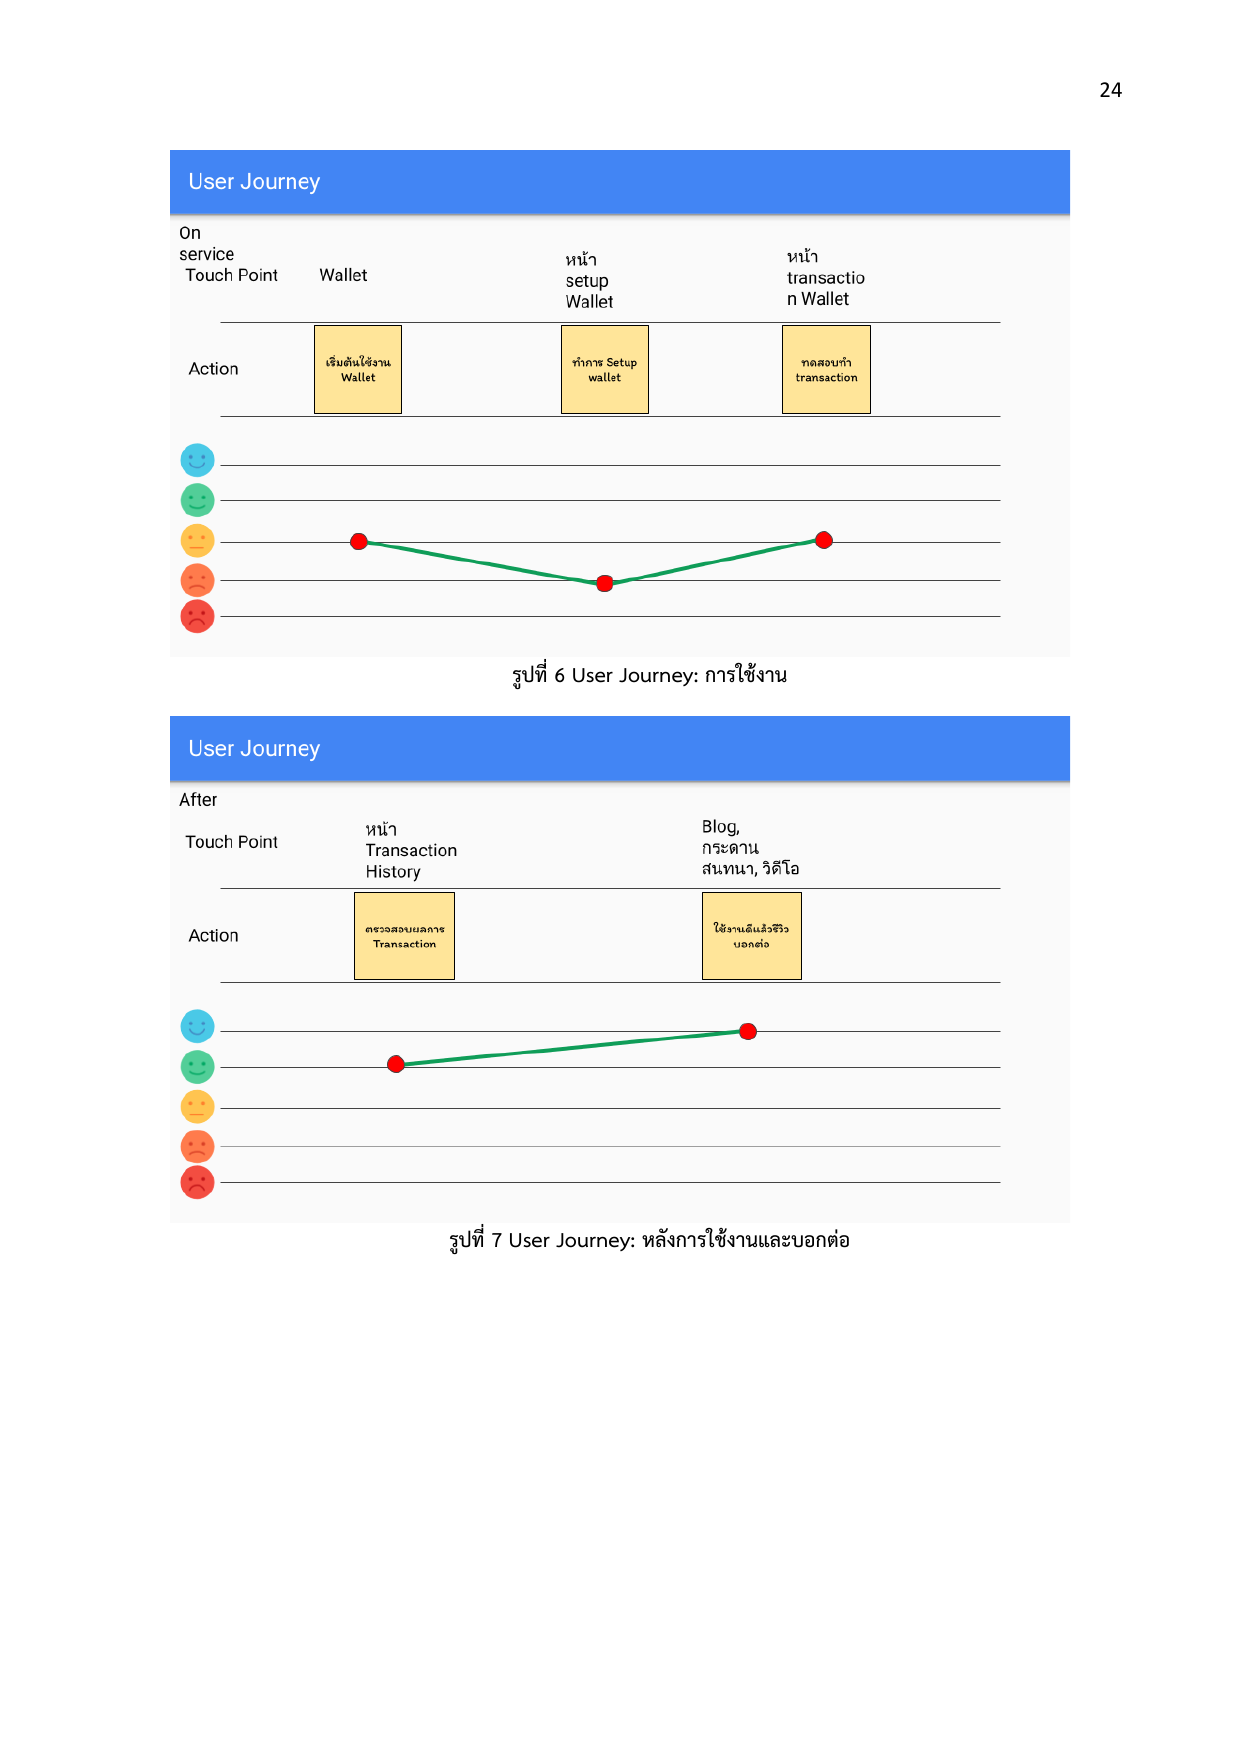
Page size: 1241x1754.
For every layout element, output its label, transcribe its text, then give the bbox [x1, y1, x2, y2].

text รูปที่ 7 User Journey: หลังการใช้งานและบอกต่อ [118, 1222, 1122, 1261]
picture [170, 716, 1071, 1223]
text รูปที่ 6 User Journey: การใช้งาน [118, 657, 1122, 696]
picture [170, 150, 1071, 657]
